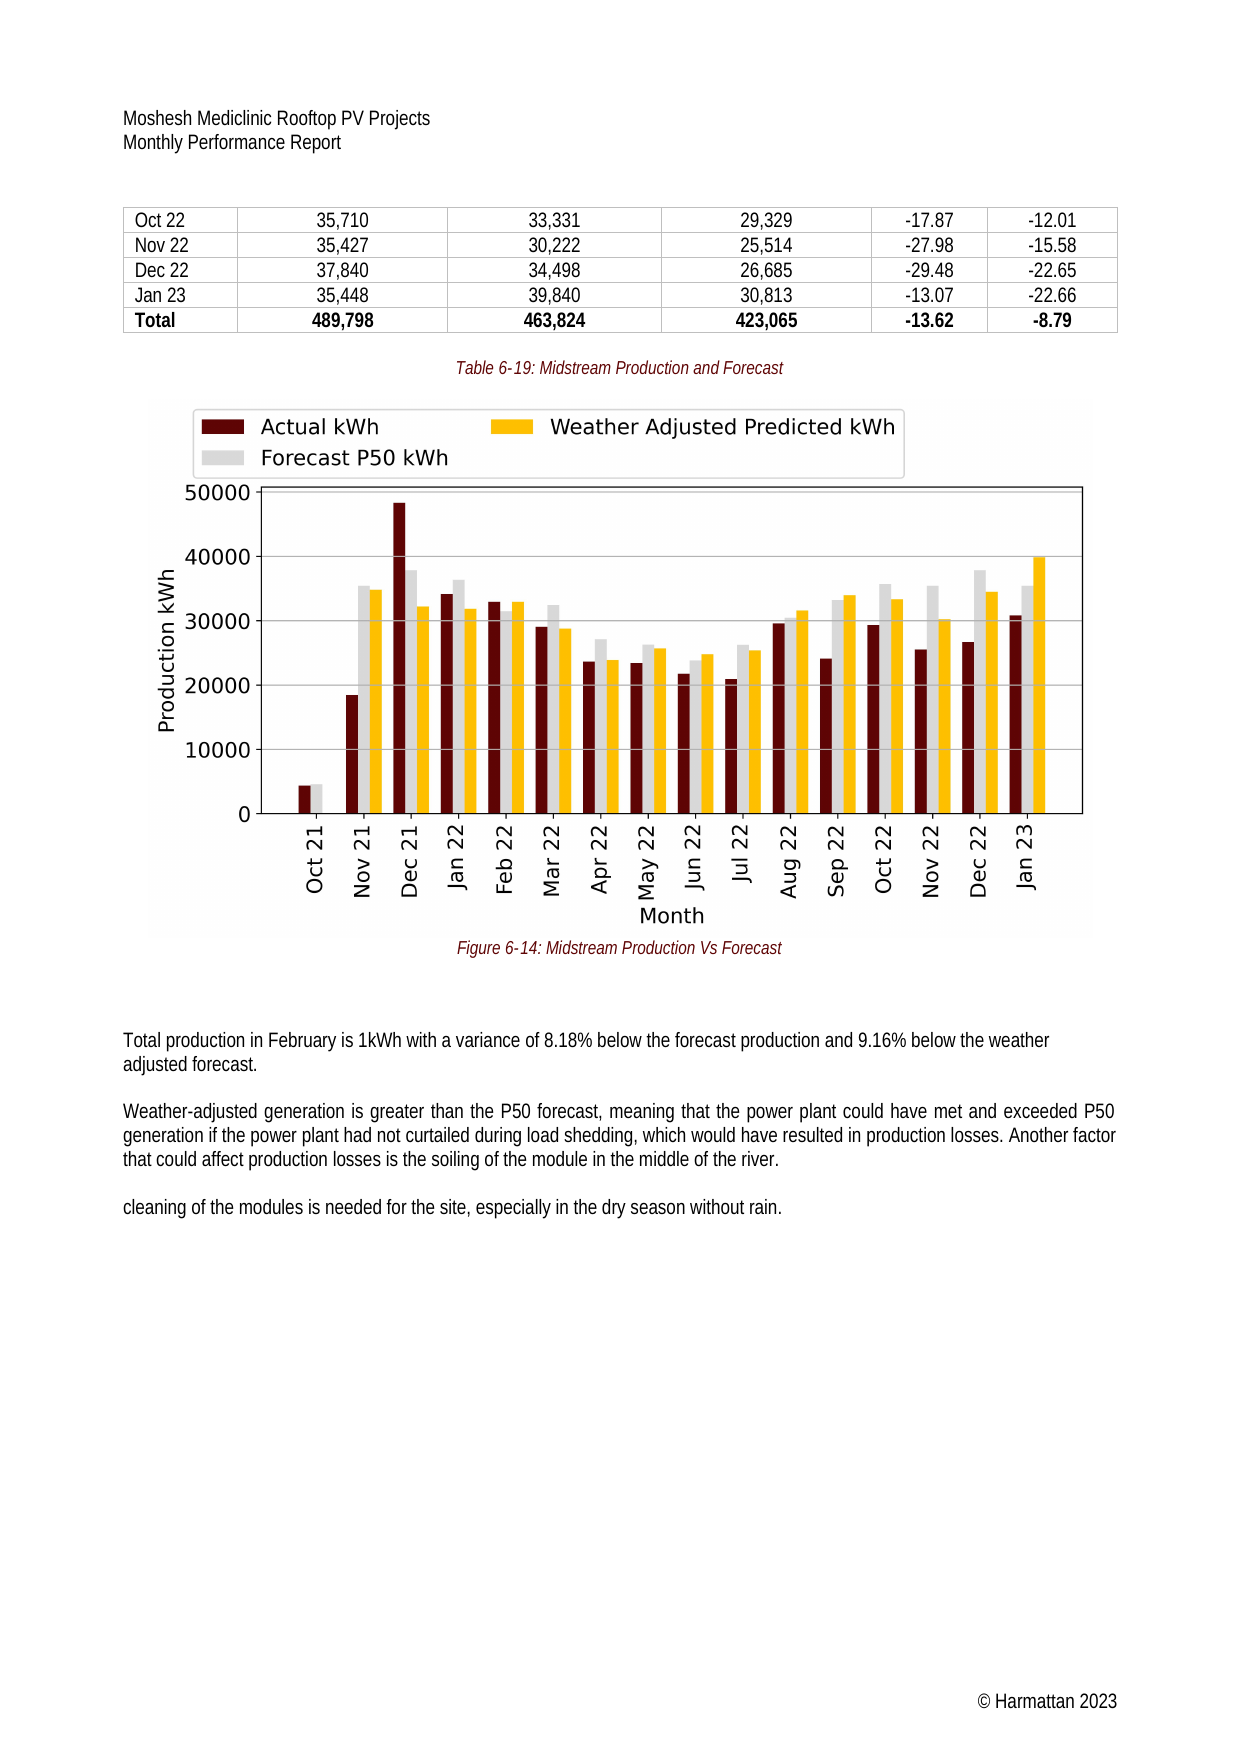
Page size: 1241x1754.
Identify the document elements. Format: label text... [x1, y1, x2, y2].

text cleaning of the modules is needed for the site, especially in the dry season without rain. [123, 1195, 1117, 1243]
table_cell -12.01 [988, 208, 1117, 232]
table_cell -15.58 [988, 233, 1117, 257]
table_cell -29.48 [872, 258, 987, 282]
table_cell -27.98 [872, 233, 987, 257]
table_cell 39,840 [448, 283, 661, 307]
table_cell 35,427 [238, 233, 447, 257]
table_cell 489,798 [238, 308, 447, 332]
table_cell Dec 22 [124, 258, 237, 282]
table_cell Jan 23 [124, 283, 237, 307]
table_cell 25,514 [662, 233, 871, 257]
table_cell Oct 22 [124, 208, 237, 232]
table_cell 463,824 [448, 308, 661, 332]
table_cell -13.07 [872, 283, 987, 307]
text Weather-adjusted generation is greater than the P50 forecast, meaning that the power plant could have met and exceeded P50 generation if the power plant had not curtailed during load shedding, which would have resulted in production losses. Another factor that could affect production losses is the soiling of the module in the middle of the river. [123, 1099, 1117, 1171]
table_cell 423,065 [662, 308, 871, 332]
table_cell 26,685 [662, 258, 871, 282]
table_cell 29,329 [662, 208, 871, 232]
table_cell 30,222 [448, 233, 661, 257]
table_cell Total [124, 308, 237, 332]
table_cell 33,331 [448, 208, 661, 232]
picture [147, 399, 1093, 938]
table_cell Nov 22 [124, 233, 237, 257]
table_cell 37,840 [238, 258, 447, 282]
table_cell 30,813 [662, 283, 871, 307]
table_cell -17.87 [872, 208, 987, 232]
table_cell 35,710 [238, 208, 447, 232]
table_cell -22.66 [988, 283, 1117, 307]
table_cell -8.79 [988, 308, 1117, 332]
text Total production in February is 1kWh with a variance of 8.18% below the forecast production and 9.16% below the weather adjusted forecast. [123, 1027, 1117, 1075]
table_cell 34,498 [448, 258, 661, 282]
table_cell 35,448 [238, 283, 447, 307]
table_cell -22.65 [988, 258, 1117, 282]
table_cell -13.62 [872, 308, 987, 332]
